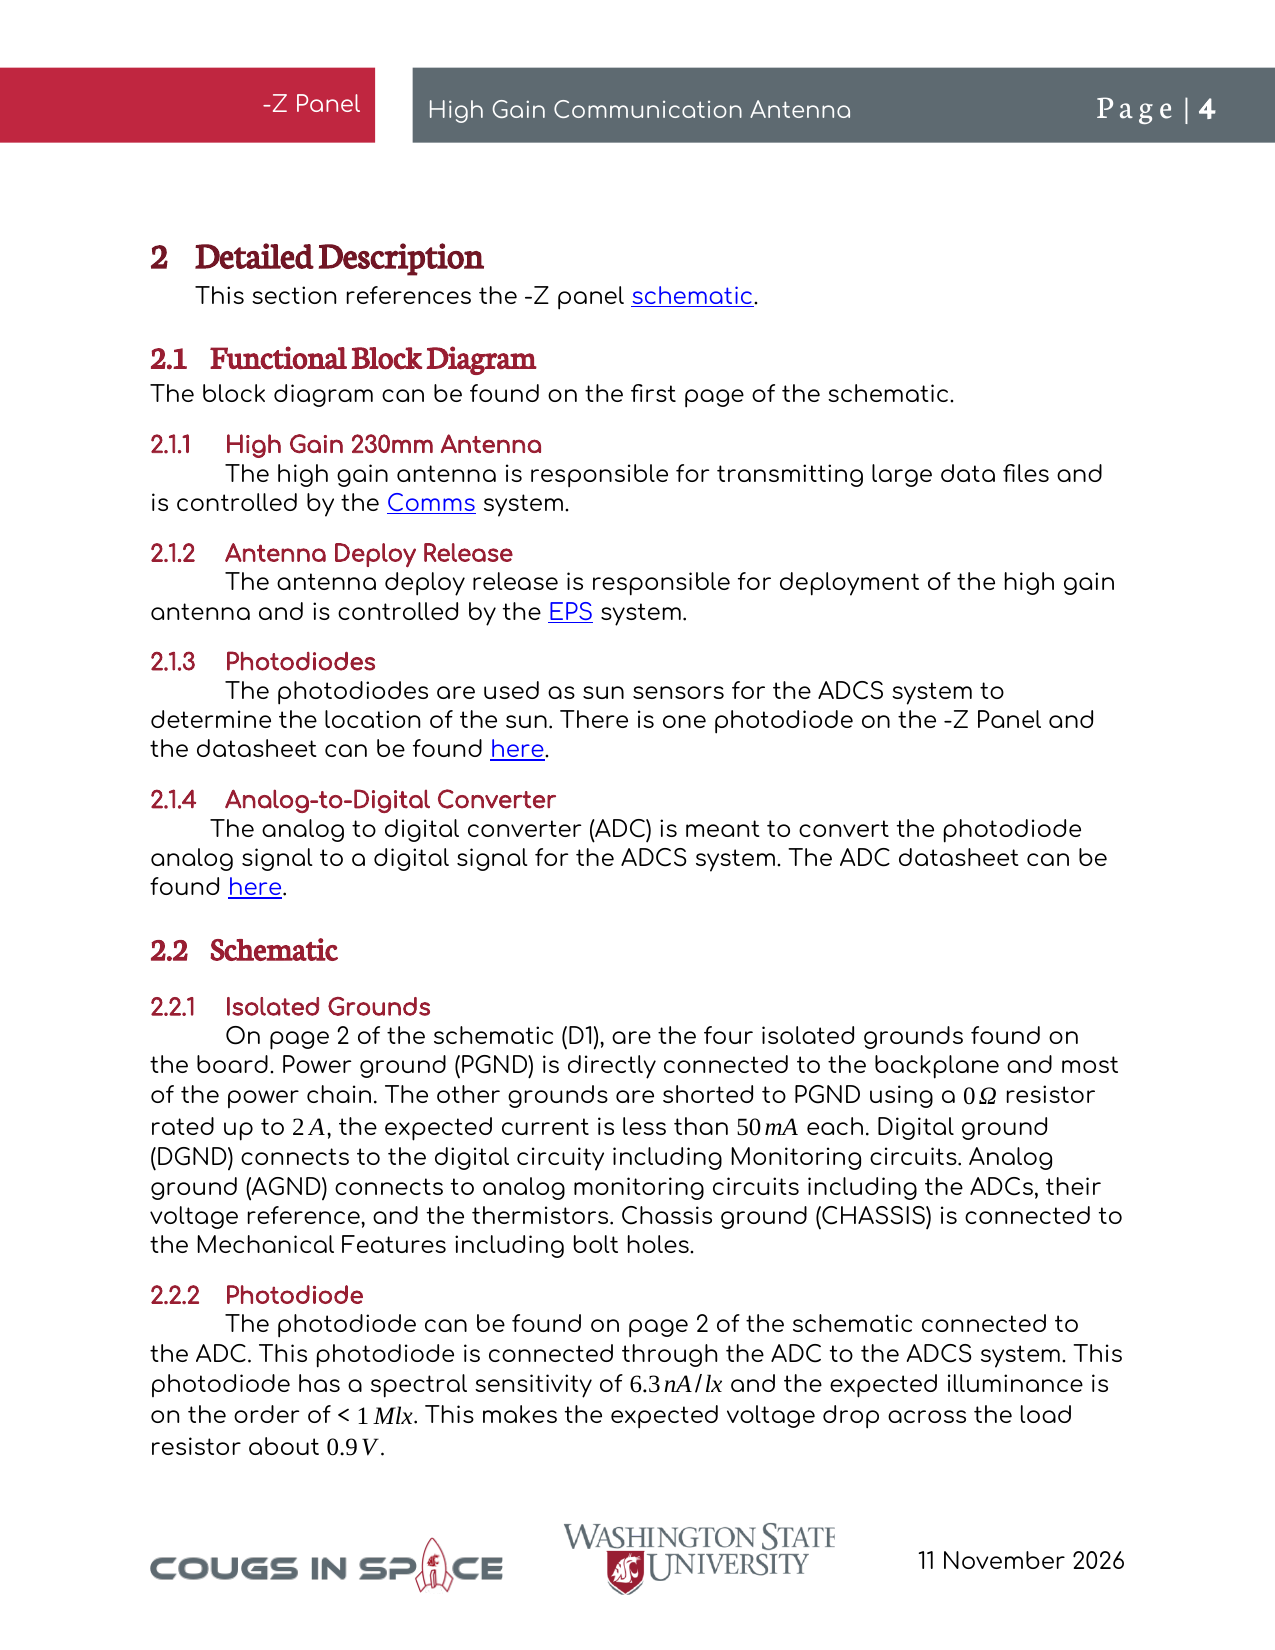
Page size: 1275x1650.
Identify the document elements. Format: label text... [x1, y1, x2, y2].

picture [150, 1537, 503, 1594]
text The antenna deploy release is responsible for deployment of the high gain antenna and is controlled by the EPS system. [150, 570, 1125, 625]
subtitle Antenna Deploy Release [150, 541, 1125, 567]
subtitle Schematic [150, 926, 1125, 968]
text The photodiode can be found on page 2 of the schematic connected to the ADC. This photodiode is connected through the ADC to the ADCS system. This photodiode has a spectral sensitivity of and the expected illuminance is on the order of < . This makes the expected voltage drop across the load resistor about . [150, 1313, 1125, 1461]
text This section references the -Z panel schematic. [195, 284, 1125, 309]
subtitle Photodiodes [150, 650, 1125, 675]
text The high gain antenna is responsible for transmitting large data files and is controlled by the Comms system. [150, 462, 1125, 517]
text The photodiodes are used as sun sensors for the ADCS system to determine the location of the sun. There is one photodiode on the -Z Panel and the datasheet can be found here. [150, 679, 1125, 763]
subtitle High Gain 230mm Antenna [150, 432, 1125, 458]
text On page 2 of the schematic (D1), are the four isolated grounds found on the board. Power ground (PGND) is directly connected to the backplane and most of the power chain. The other grounds are shorted to PGND using a resistor rated up to , the expected current is less than each. Digital ground (DGND) connects to the digital circuity including Monitoring circuits. Analog ground (AGND) connects to analog monitoring circuits including the ADCs, their voltage reference, and the thermistors. Chassis ground (CHASSIS) is connected to the Mechanical Features including bolt holes. [150, 1024, 1125, 1259]
subtitle Functional Block Diagram [150, 334, 1125, 376]
subtitle Analog-to-Digital Converter [150, 788, 1125, 813]
text The block diagram can be found on the first page of the schematic. [150, 382, 1125, 408]
text The analog to digital converter (ADC) is meant to convert the photodiode analog signal to a digital signal for the ADCS system. The ADC datasheet can be found here. [150, 817, 1125, 901]
subtitle Isolated Grounds [150, 995, 1125, 1020]
subtitle Detailed Description [150, 229, 1125, 277]
picture [562, 1522, 835, 1594]
subtitle Photodiode [150, 1283, 1125, 1309]
